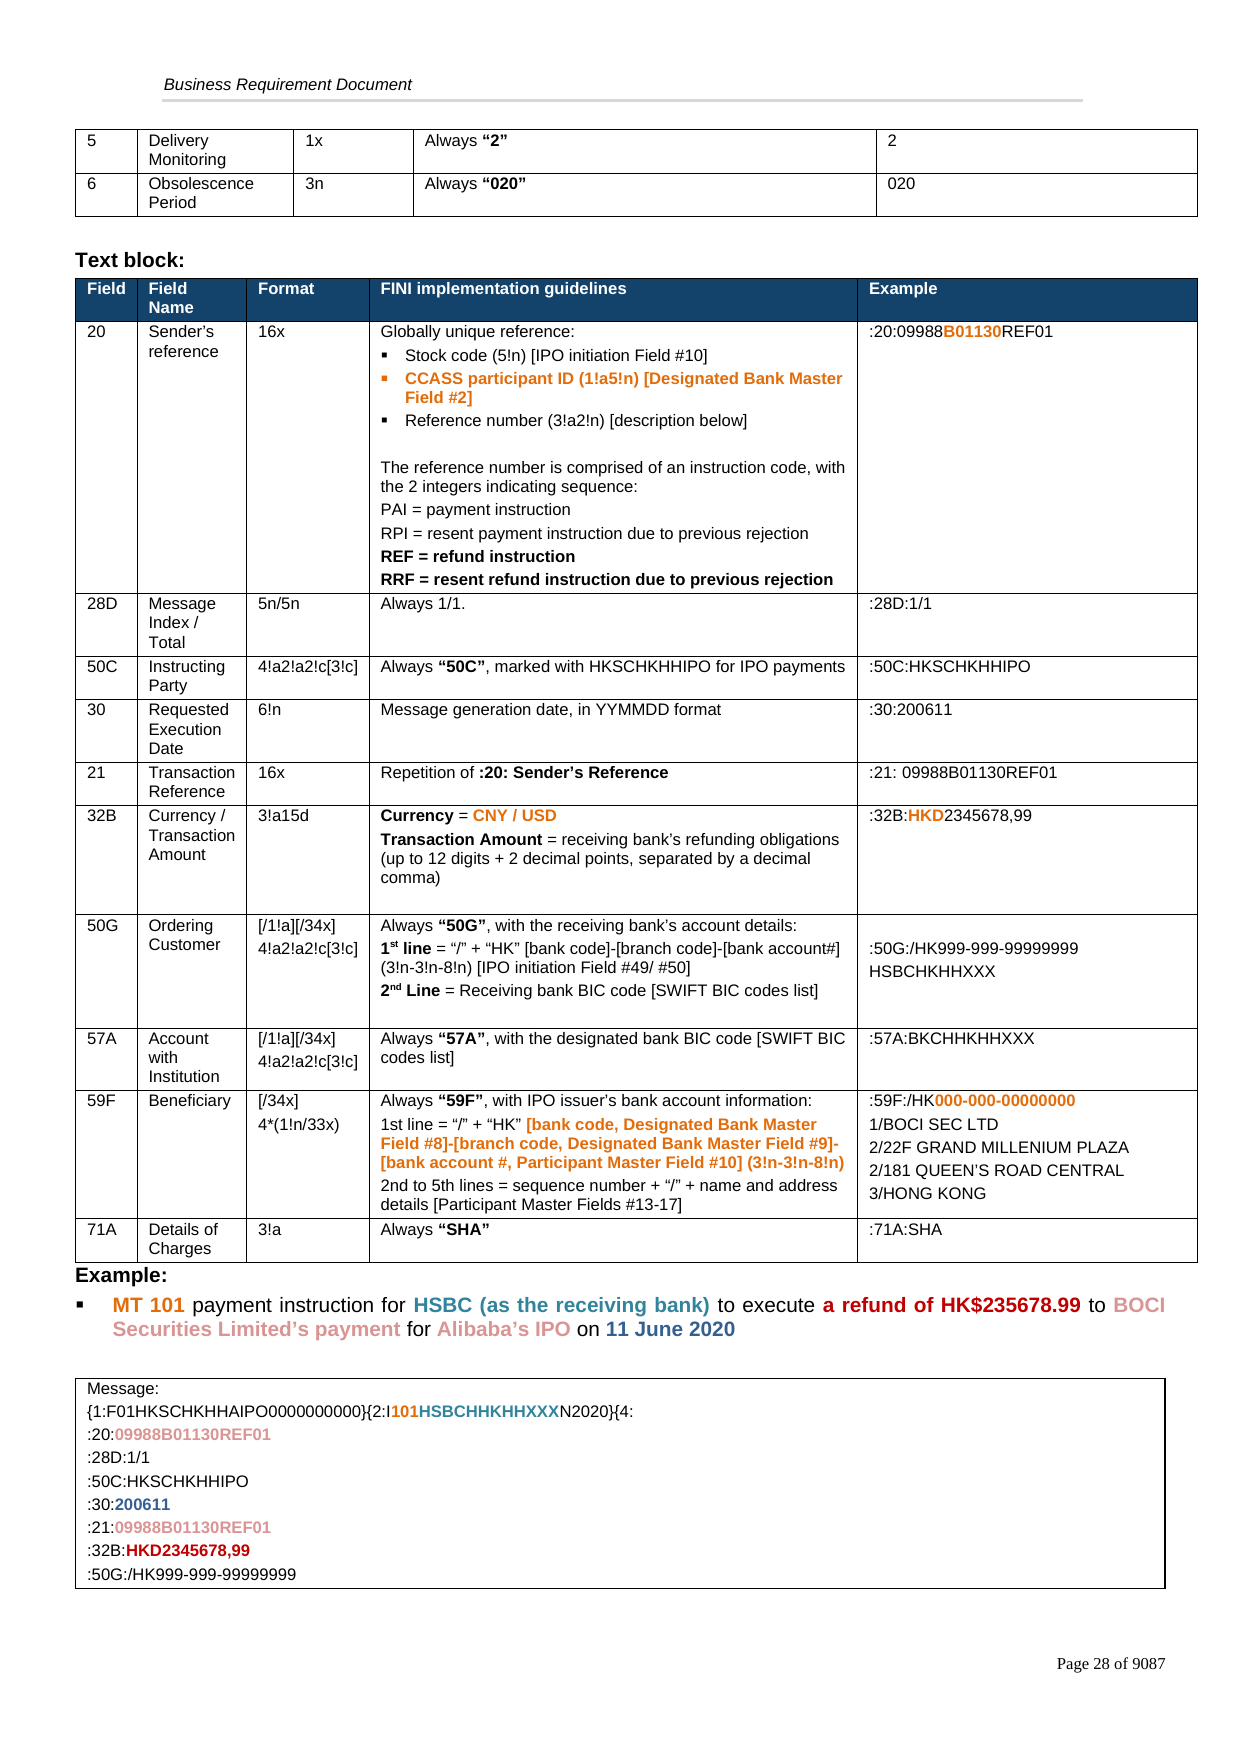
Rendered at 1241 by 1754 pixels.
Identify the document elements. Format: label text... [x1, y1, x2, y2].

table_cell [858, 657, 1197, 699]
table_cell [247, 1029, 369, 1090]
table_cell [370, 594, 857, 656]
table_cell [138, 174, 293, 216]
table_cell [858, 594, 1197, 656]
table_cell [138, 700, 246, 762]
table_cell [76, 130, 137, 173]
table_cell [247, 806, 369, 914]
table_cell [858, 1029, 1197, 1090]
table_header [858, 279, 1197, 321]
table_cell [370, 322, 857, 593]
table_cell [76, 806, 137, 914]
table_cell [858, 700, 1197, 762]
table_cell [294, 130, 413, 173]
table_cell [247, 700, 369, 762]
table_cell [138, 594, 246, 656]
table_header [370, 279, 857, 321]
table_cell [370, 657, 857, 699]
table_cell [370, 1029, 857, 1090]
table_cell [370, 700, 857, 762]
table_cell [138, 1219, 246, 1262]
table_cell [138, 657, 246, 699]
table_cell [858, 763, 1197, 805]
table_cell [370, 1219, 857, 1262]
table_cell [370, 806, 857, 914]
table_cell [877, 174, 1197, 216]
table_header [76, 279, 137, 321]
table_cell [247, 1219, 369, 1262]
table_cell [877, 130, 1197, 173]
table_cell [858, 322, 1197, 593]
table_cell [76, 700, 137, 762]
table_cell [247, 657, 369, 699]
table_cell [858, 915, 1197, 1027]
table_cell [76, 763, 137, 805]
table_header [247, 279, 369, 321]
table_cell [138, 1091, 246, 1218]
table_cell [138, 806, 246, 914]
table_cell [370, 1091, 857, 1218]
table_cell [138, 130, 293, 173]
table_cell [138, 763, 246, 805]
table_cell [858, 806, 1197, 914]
text Text block: [75, 247, 1165, 271]
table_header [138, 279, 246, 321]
text Example: [75, 1263, 1165, 1287]
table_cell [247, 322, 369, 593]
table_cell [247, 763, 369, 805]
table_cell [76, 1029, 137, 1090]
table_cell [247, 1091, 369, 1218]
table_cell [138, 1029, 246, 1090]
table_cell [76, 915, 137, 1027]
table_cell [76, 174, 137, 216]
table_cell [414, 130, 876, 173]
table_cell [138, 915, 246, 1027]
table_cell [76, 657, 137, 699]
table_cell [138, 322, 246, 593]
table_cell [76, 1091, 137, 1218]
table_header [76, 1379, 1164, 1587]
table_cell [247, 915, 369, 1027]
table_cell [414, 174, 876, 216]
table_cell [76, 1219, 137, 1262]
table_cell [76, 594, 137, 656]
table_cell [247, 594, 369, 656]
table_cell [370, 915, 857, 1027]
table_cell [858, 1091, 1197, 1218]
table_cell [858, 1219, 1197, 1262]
list MT 101 payment instruction for HSBC (as the receiving bank) to execute a refund of HK$235678.99 to BOCI Securities Limited’s payment for Alibaba’s IPO on 11 June 2020 [75, 1293, 1165, 1341]
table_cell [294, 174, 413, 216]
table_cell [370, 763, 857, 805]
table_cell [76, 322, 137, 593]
